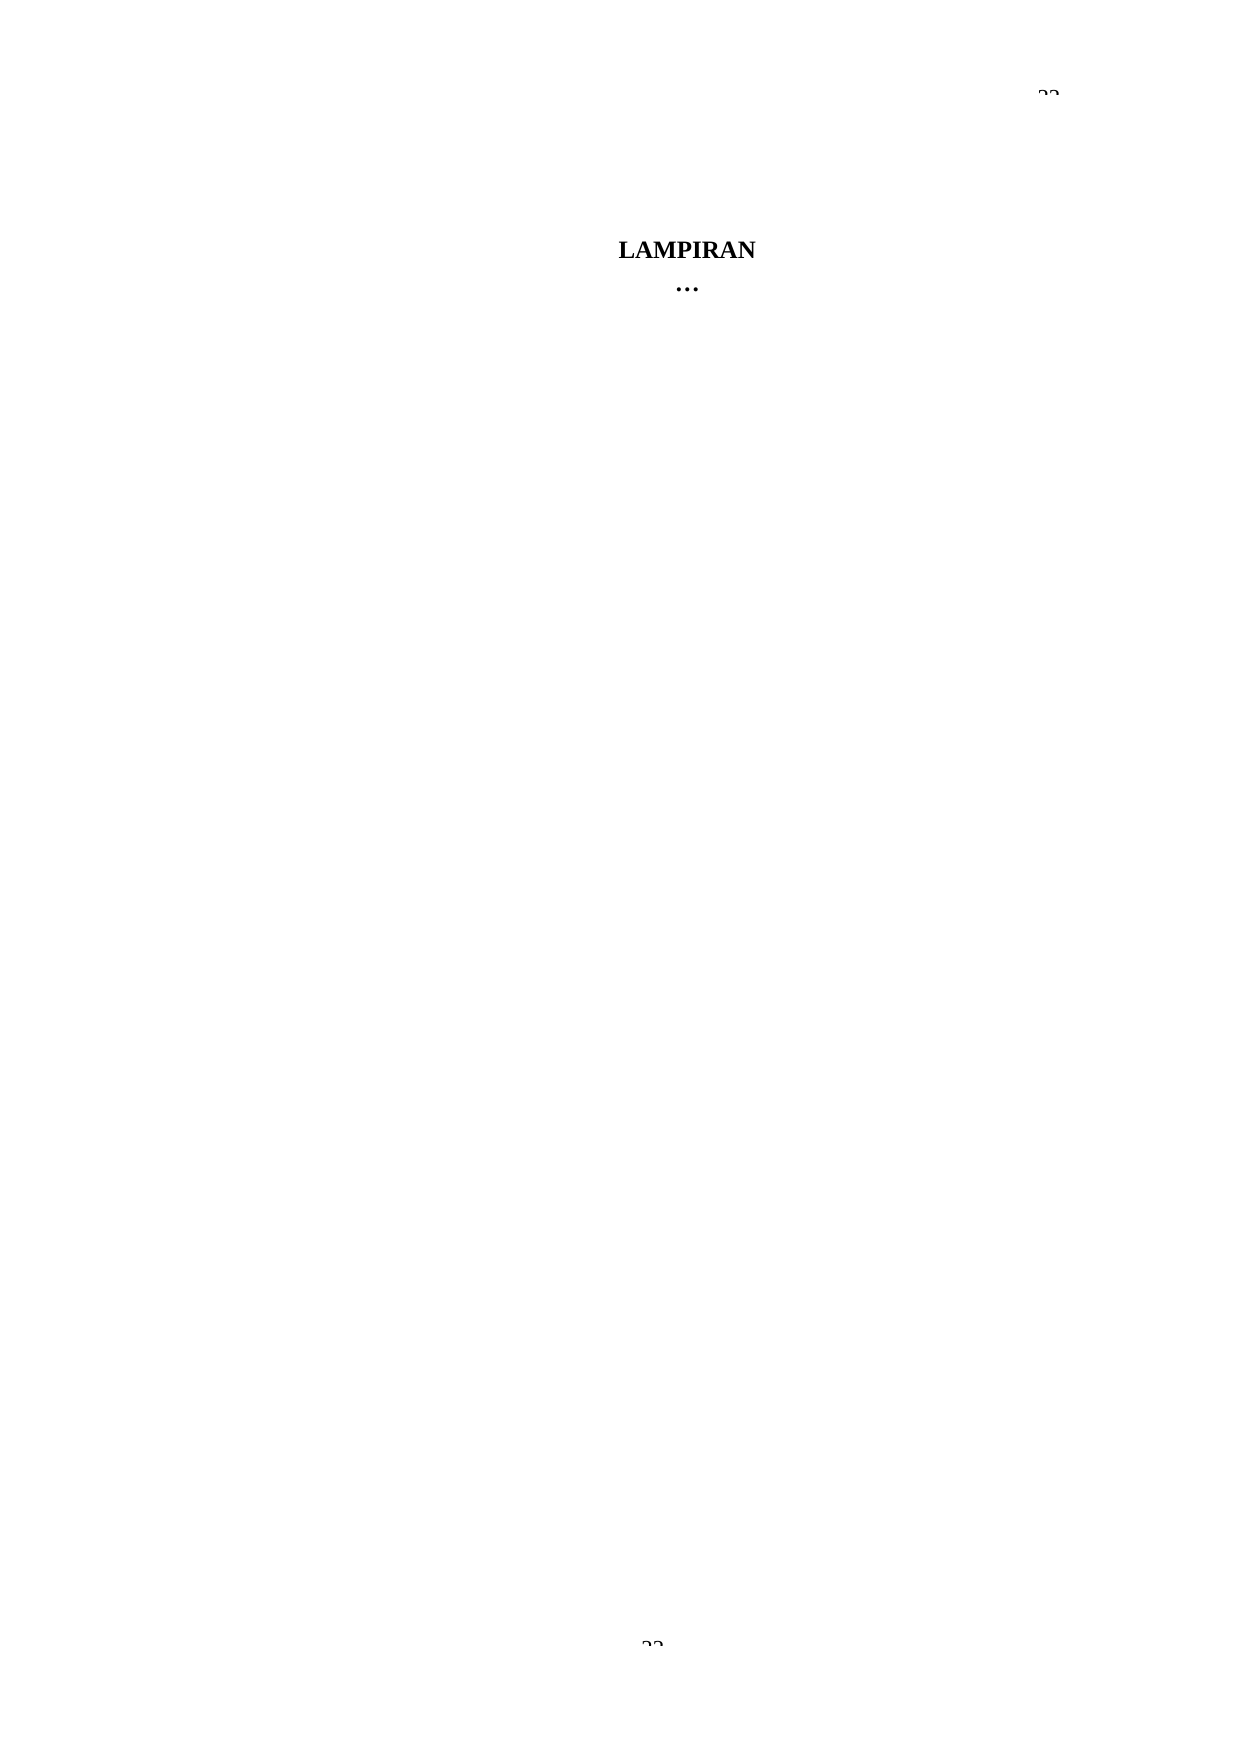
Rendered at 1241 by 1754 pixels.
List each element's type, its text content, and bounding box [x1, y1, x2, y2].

subtitle LAMPIRAN [317, 235, 1057, 264]
text … [298, 268, 1076, 297]
